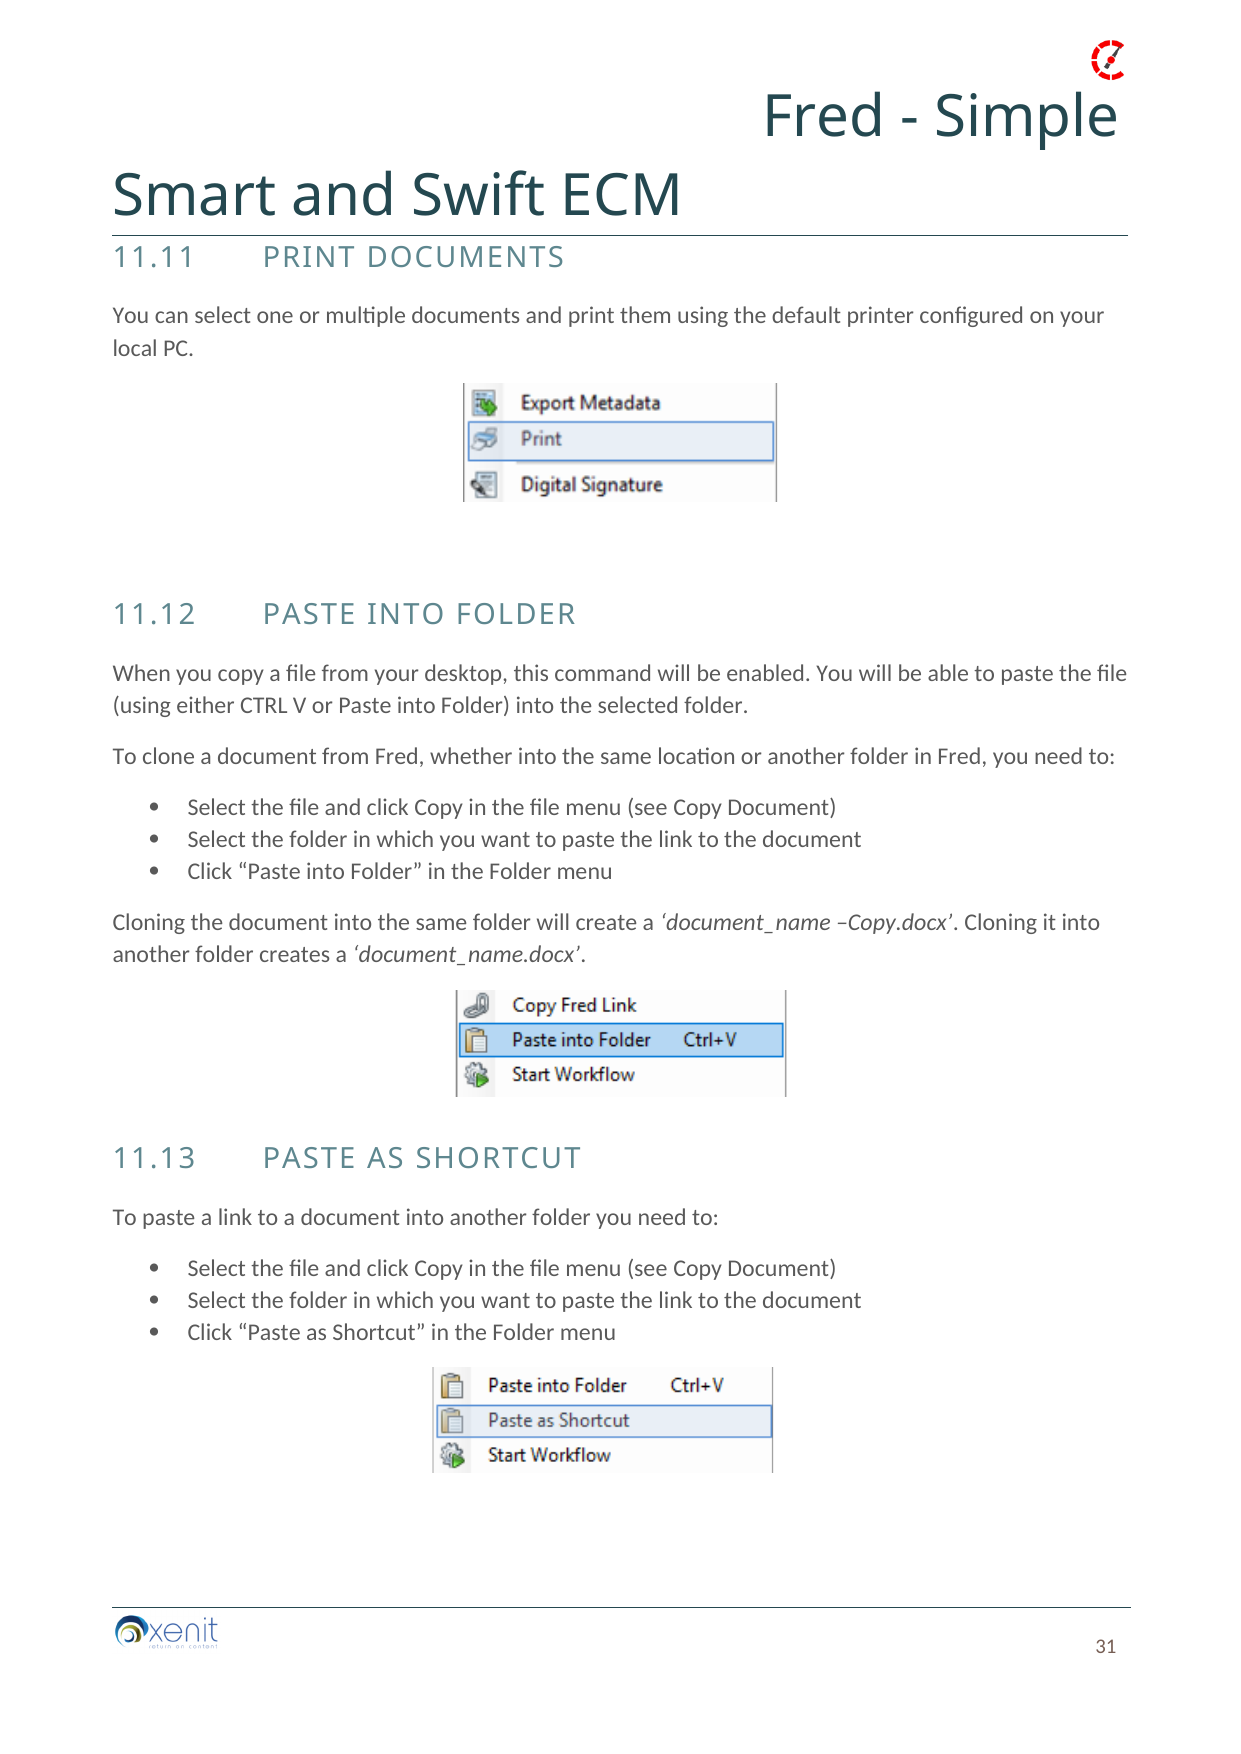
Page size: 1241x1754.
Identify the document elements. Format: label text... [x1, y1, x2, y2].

text Cloning the document into the same folder will create a ‘document_name –Copy.docx’. Cloning it into another folder creates a ‘document_name.docx’. [112, 907, 1128, 969]
list Select the file and click Copy in the file menu (see Copy Document) [150, 792, 1128, 821]
picture [453, 990, 787, 1097]
text To paste a link to a document into another folder you need to: [112, 1202, 1128, 1231]
text To clone a document from Fred, whether into the same location or another folder in Fred, you need to: [112, 741, 1128, 770]
text You can select one or multiple documents and print them using the default printer configured on your local PC. [112, 301, 1128, 362]
picture [432, 1367, 774, 1473]
list Select the folder in which you want to paste the link to the document [150, 1285, 1128, 1314]
subtitle Print documents [112, 236, 1128, 276]
list Click “Paste into Folder” in the Folder menu [150, 856, 1128, 886]
picture [1087, 37, 1130, 83]
picture [112, 1610, 222, 1654]
subtitle Paste into folder [112, 593, 1128, 633]
picture [463, 383, 778, 502]
subtitle Paste as shortcut [112, 1137, 1128, 1177]
text When you copy a file from your desktop, this command will be enabled. You will be able to paste the file (using either CTRL V or Paste into Folder) into the selected folder. [112, 658, 1128, 719]
list Click “Paste as Shortcut” in the Folder menu [150, 1317, 1128, 1346]
list Select the folder in which you want to paste the link to the document [150, 824, 1128, 853]
list Select the file and click Copy in the file menu (see Copy Document) [150, 1253, 1128, 1282]
